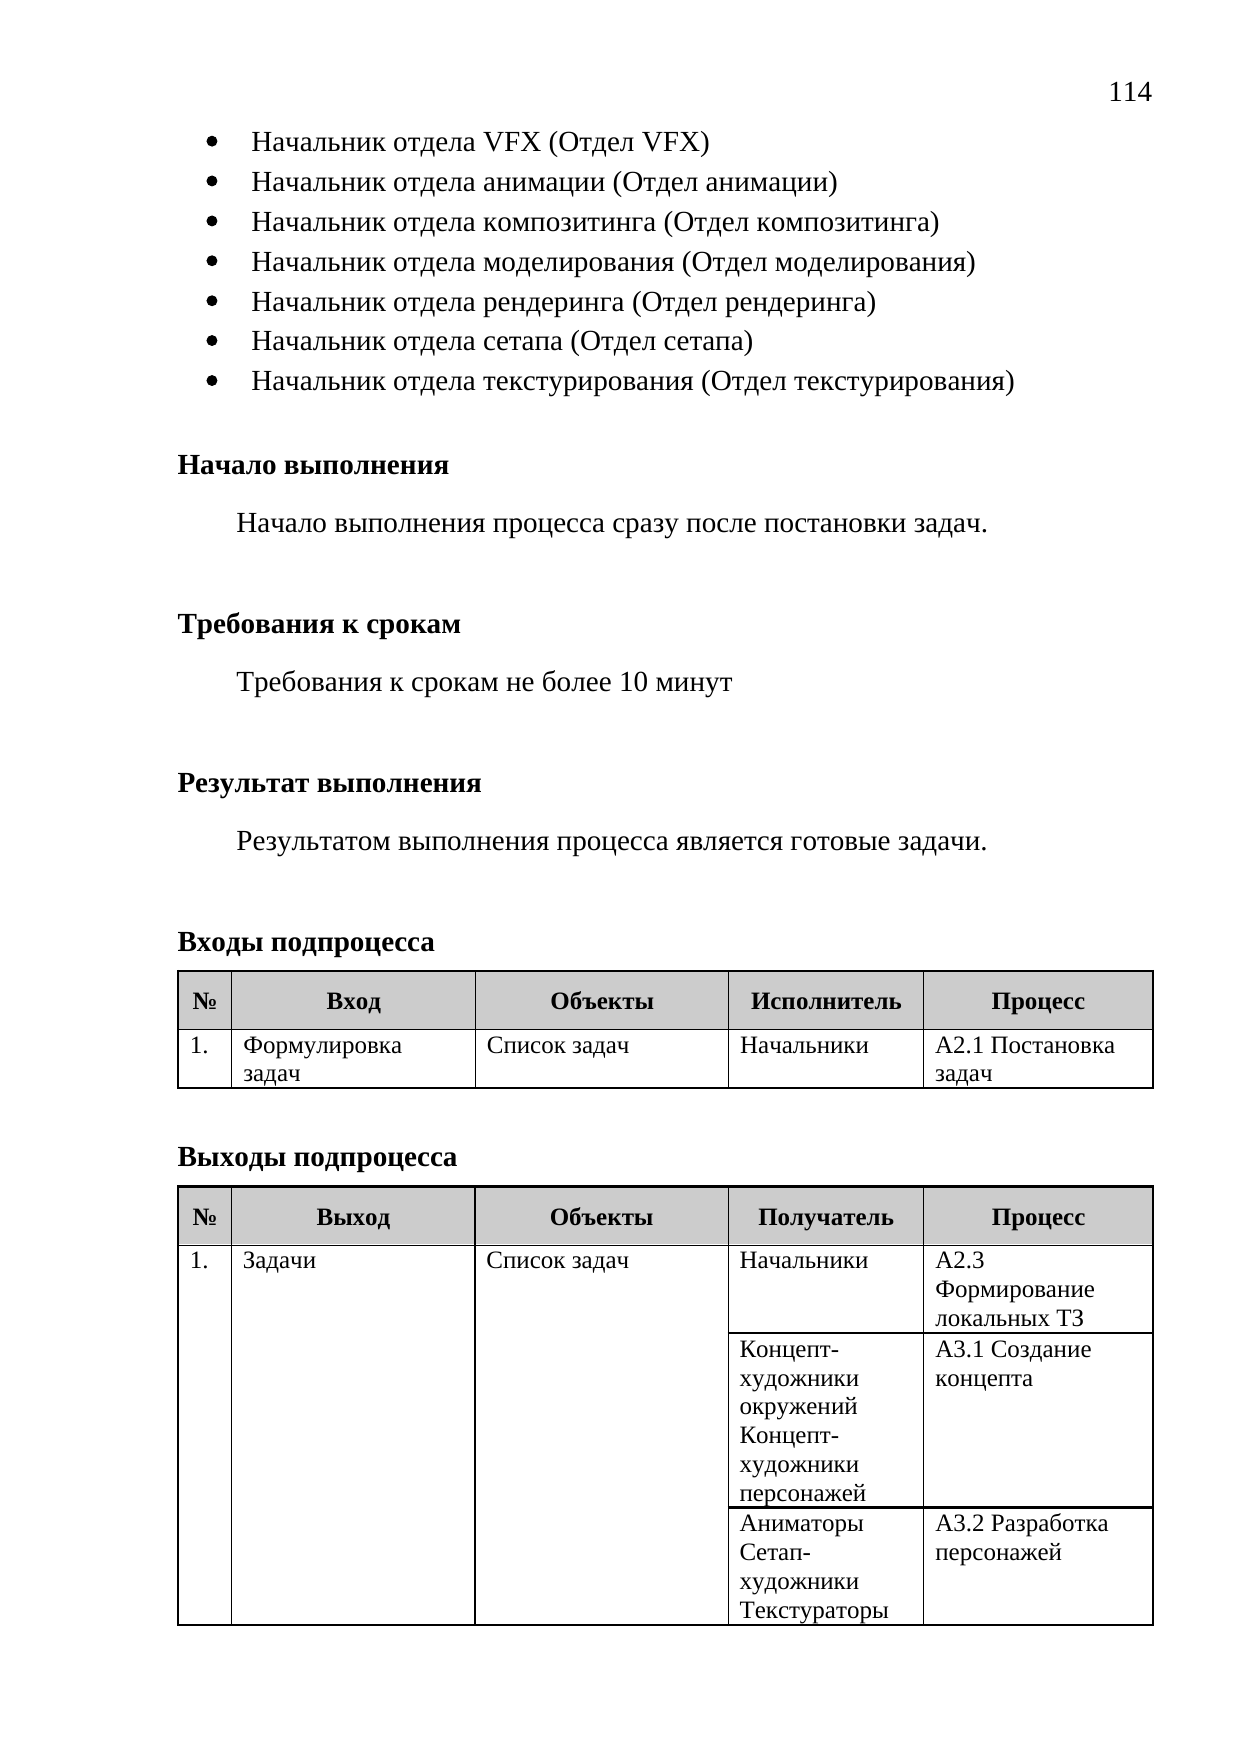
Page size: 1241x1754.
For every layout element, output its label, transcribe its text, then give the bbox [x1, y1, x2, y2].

text Начальник отдела рендеринга (Отдел рендеринга) [207, 284, 1152, 317]
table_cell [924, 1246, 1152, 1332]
text Начальник отдела сетапа (Отдел сетапа) [207, 323, 1152, 357]
text Начальник отдела текстурирования (Отдел текстурирования) [207, 363, 1152, 397]
text Начало выполнения процесса сразу после постановки задач. [177, 506, 1152, 539]
subtitle Входы подпроцесса [177, 924, 1152, 957]
text Результатом выполнения процесса является готовые задачи. [177, 823, 1152, 857]
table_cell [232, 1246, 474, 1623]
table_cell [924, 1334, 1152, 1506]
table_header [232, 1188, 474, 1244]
text Начальник отдела анимации (Отдел анимации) [207, 164, 1152, 198]
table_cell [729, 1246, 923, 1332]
subtitle Результат выполнения [177, 765, 1152, 798]
text Начальник отдела VFX (Отдел VFX) [207, 124, 1152, 158]
text Требования к срокам не более 10 минут [177, 664, 1152, 698]
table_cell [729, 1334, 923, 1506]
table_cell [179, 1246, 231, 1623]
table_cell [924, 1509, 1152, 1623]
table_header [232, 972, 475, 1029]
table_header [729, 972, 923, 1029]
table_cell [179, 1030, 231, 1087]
subtitle Выходы подпроцесса [177, 1139, 1152, 1173]
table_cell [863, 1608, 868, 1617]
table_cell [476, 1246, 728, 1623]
text Начальник отдела моделирования (Отдел моделирования) [207, 244, 1152, 277]
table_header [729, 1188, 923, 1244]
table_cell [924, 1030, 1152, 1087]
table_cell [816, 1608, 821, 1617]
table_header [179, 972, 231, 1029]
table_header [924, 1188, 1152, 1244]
subtitle Требования к срокам [177, 606, 1152, 639]
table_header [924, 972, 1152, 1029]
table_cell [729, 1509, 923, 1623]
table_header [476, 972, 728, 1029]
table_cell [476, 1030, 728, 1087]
subtitle Начало выполнения [177, 447, 1152, 481]
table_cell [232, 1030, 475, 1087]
text Начальник отдела композитинга (Отдел композитинга) [207, 204, 1152, 237]
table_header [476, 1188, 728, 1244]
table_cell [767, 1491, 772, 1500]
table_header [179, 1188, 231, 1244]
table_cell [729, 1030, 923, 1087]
